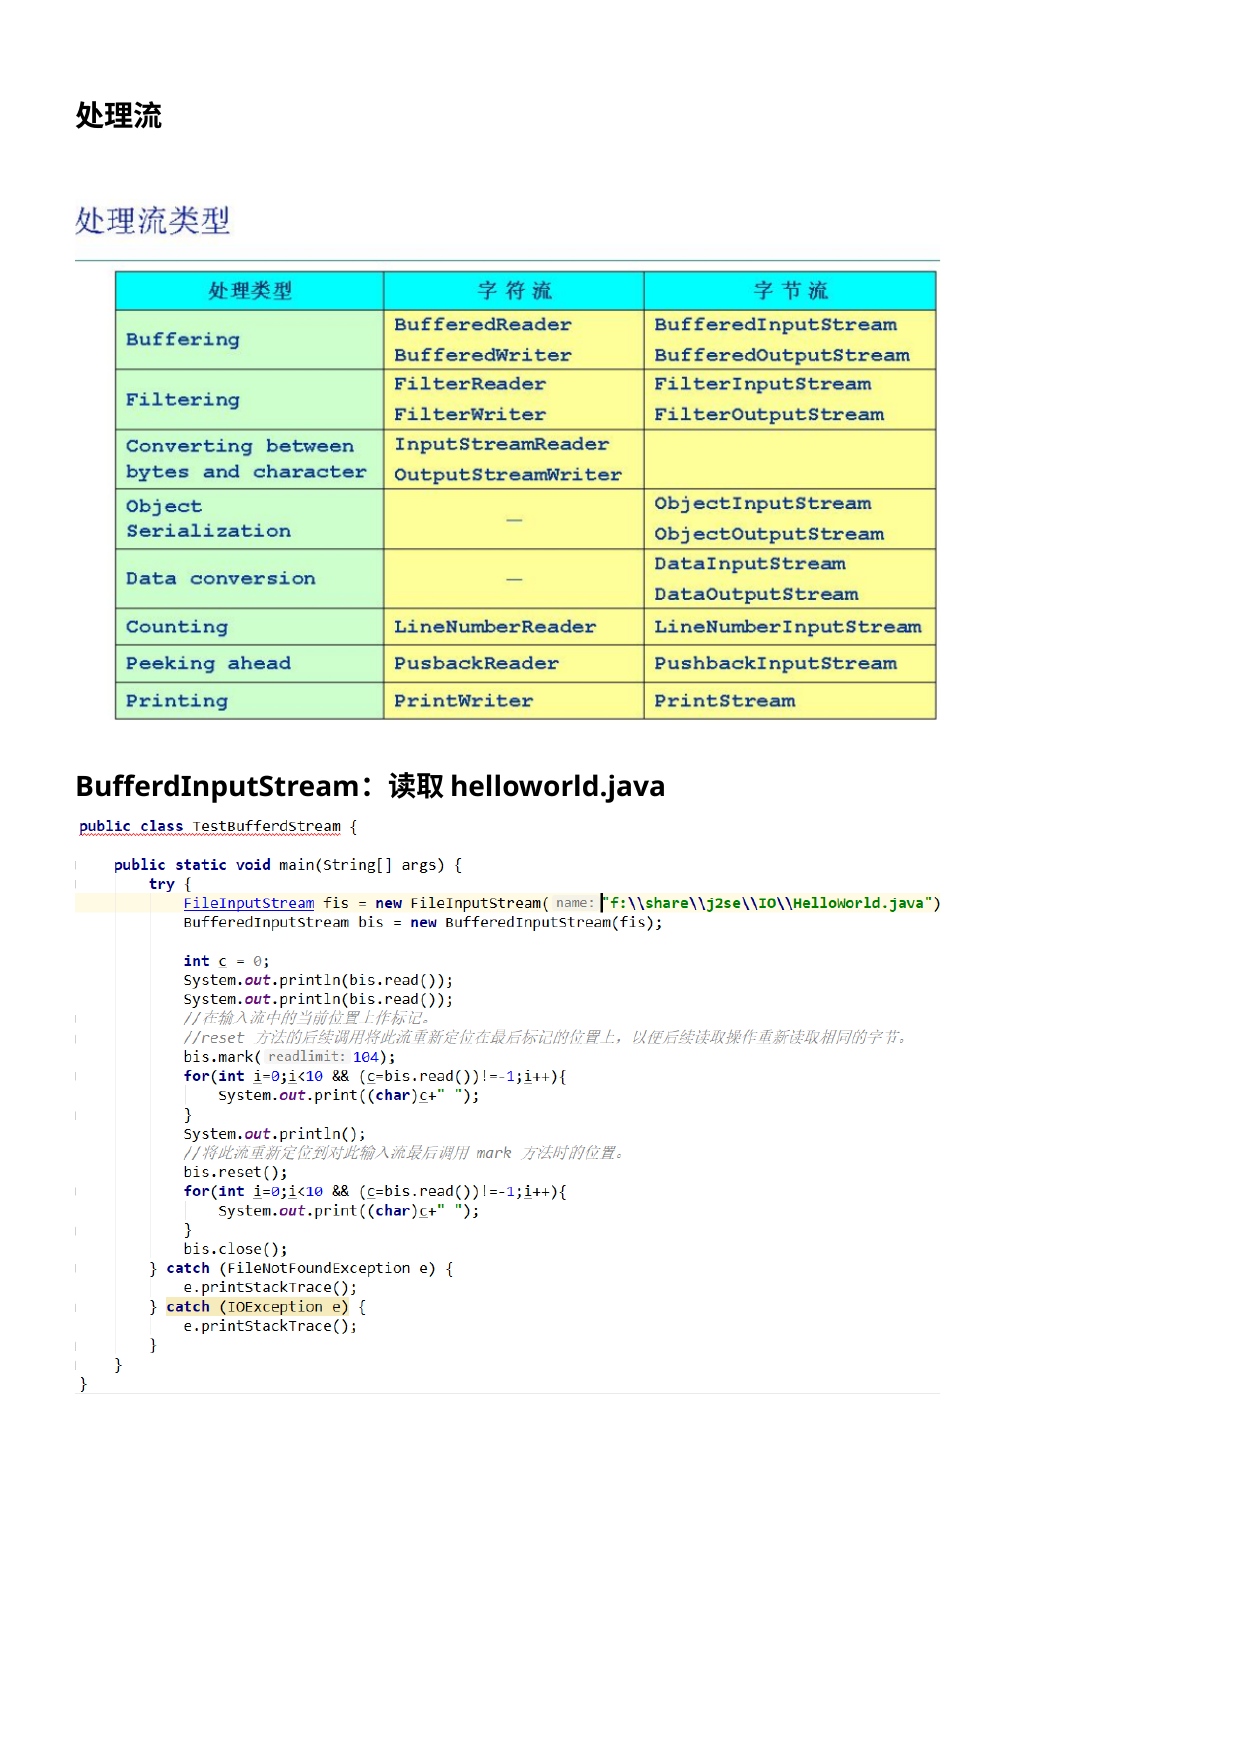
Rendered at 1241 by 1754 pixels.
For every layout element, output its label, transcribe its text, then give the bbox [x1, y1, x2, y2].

text BufferdInputStream：读取helloworld.java [75, 752, 1165, 817]
picture [75, 817, 941, 1394]
subtitle 处理流 [75, 81, 1165, 146]
picture [75, 199, 941, 723]
